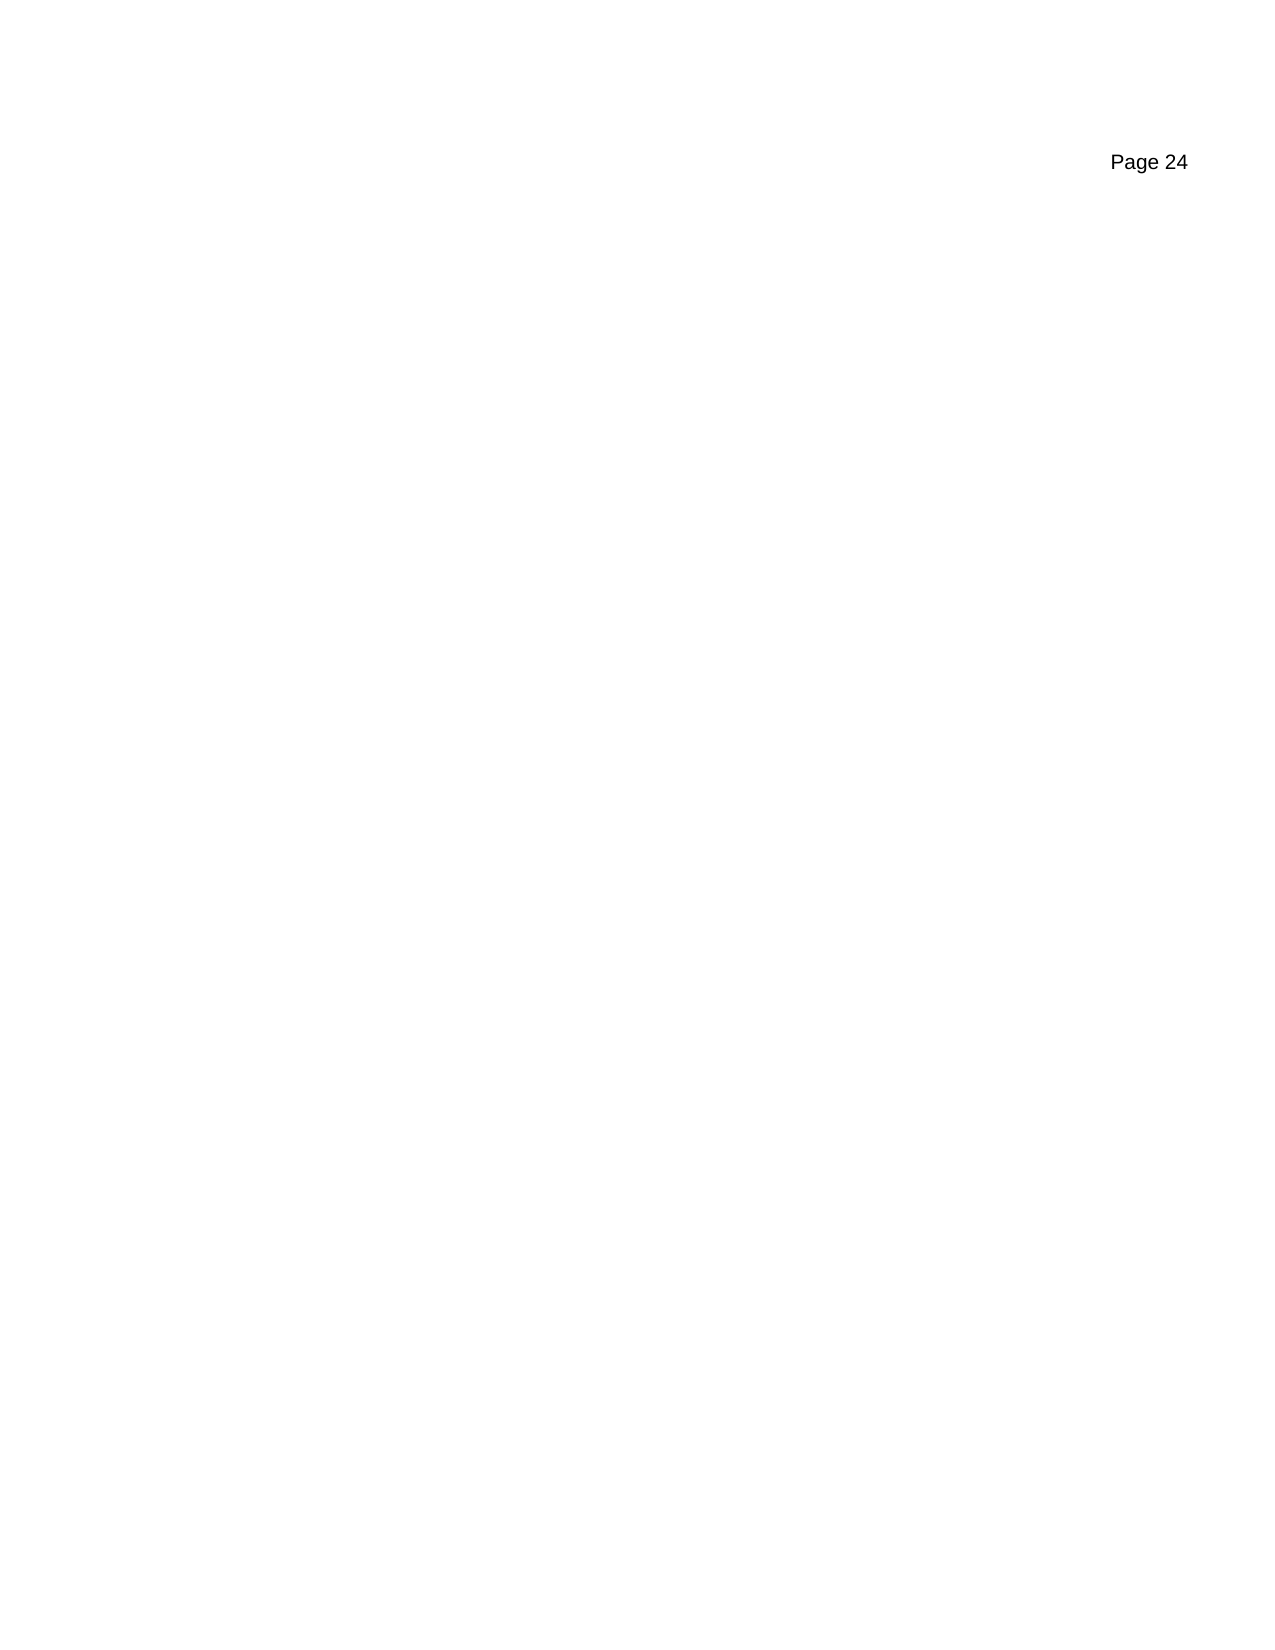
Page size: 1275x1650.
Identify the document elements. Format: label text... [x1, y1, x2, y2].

text Page 24 [135, 150, 1188, 174]
